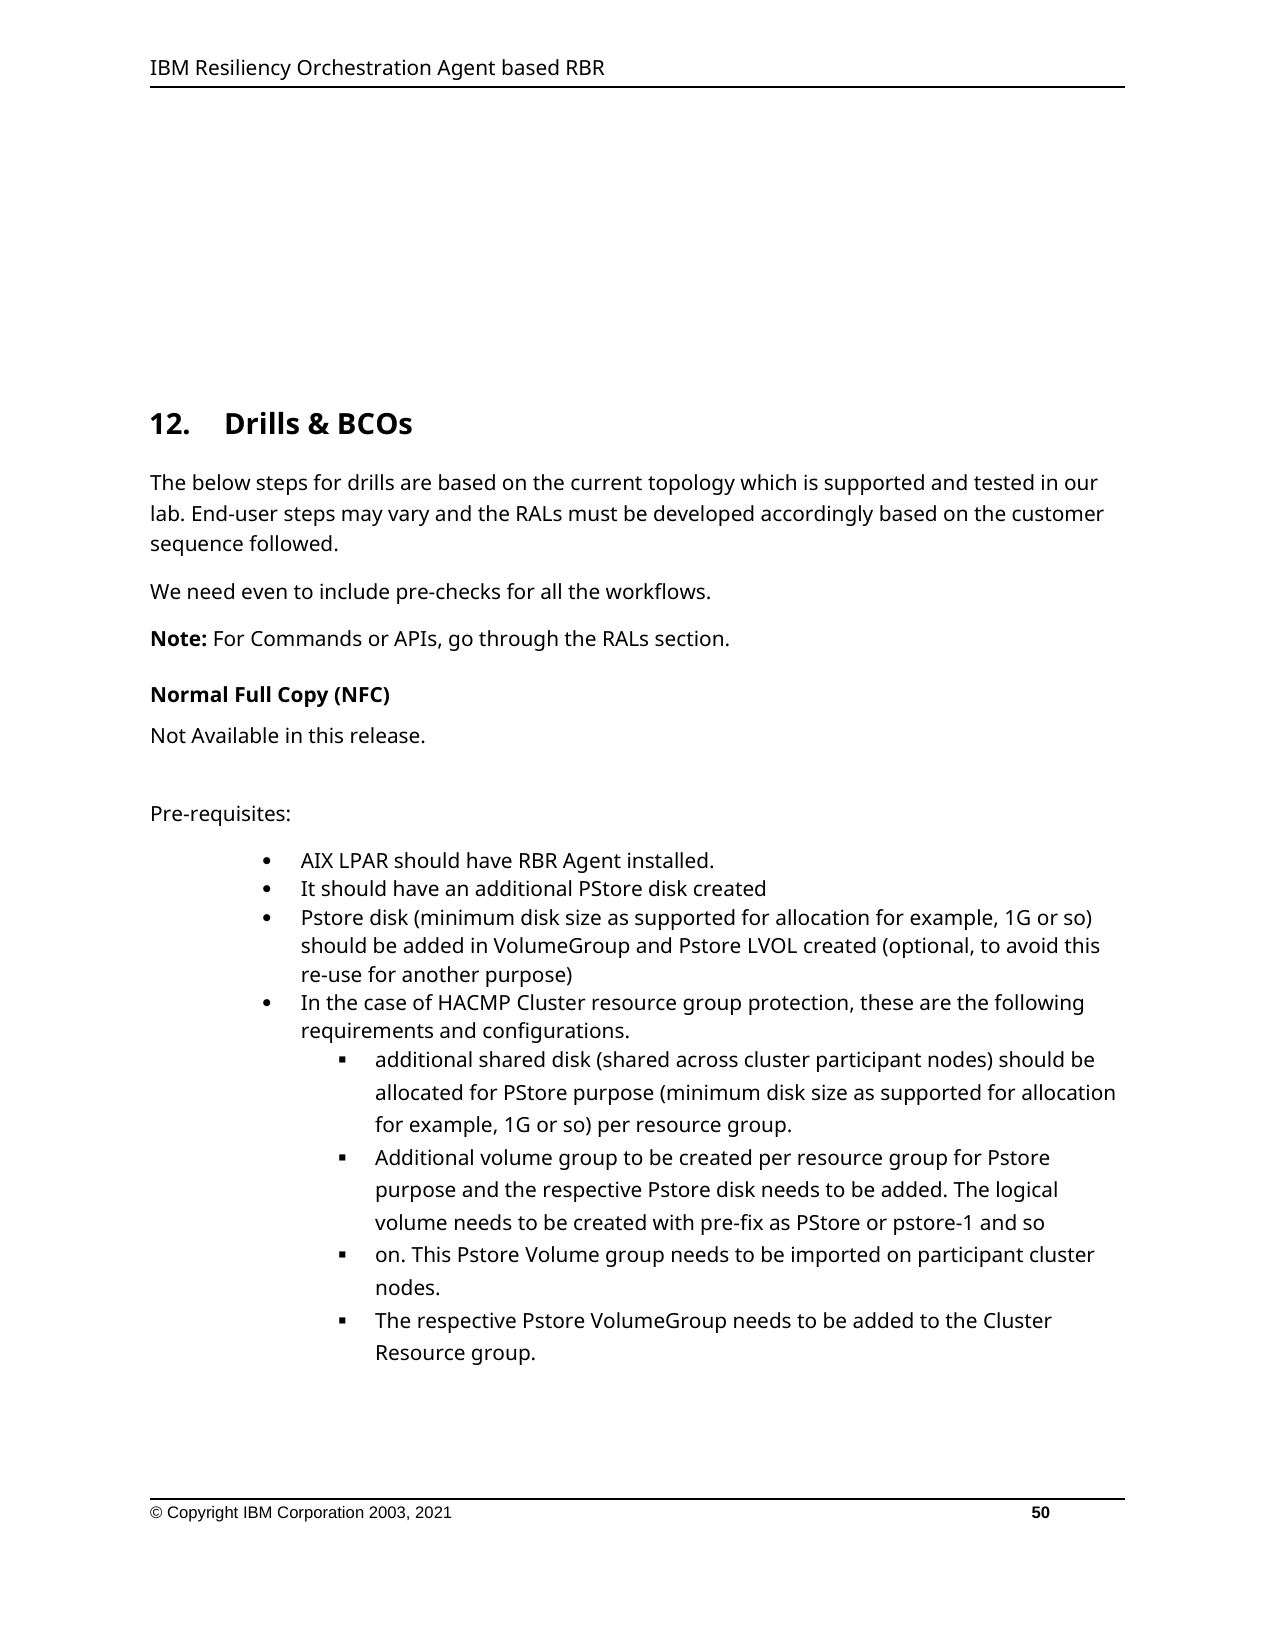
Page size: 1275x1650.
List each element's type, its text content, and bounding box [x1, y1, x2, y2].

text Pre-requisites: [150, 799, 1125, 827]
list Additional volume group to be created per resource group for Pstore purpose and the respective Pstore disk needs to be added. The logical volume needs to be created with pre-fix as PStore or pstore-1 and so [337, 1143, 1125, 1236]
list In the case of HACMP Cluster resource group protection, these are the following requirements and configurations. [263, 988, 1125, 1045]
text Note: For Commands or APIs, go through the RALs section. [150, 624, 1125, 653]
text We need even to include pre-checks for all the workflows. [150, 577, 1125, 605]
list additional shared disk (shared across cluster participant nodes) should be allocated for PStore purpose (minimum disk size as supported for allocation for example, 1G or so) per resource group. [337, 1045, 1125, 1139]
list on. This Pstore Volume group needs to be imported on participant cluster nodes. [337, 1241, 1125, 1302]
subtitle Drills & BCOs [149, 404, 1125, 443]
list Pstore disk (minimum disk size as supported for allocation for example, 1G or so) should be added in VolumeGroup and Pstore LVOL created (optional, to avoid this re-use for another purpose) [263, 903, 1125, 988]
list It should have an additional PStore disk created [263, 874, 1125, 903]
text The below steps for drills are based on the current topology which is supported and tested in our lab. End-user steps may vary and the RALs must be developed accordingly based on the customer sequence followed. [150, 468, 1125, 558]
list The respective Pstore VolumeGroup needs to be added to the Cluster Resource group. [337, 1306, 1125, 1367]
subtitle Normal Full Copy (NFC) [150, 680, 1125, 708]
text Not Available in this release. [150, 721, 1125, 780]
list AIX LPAR should have RBR Agent installed. [263, 846, 1125, 874]
